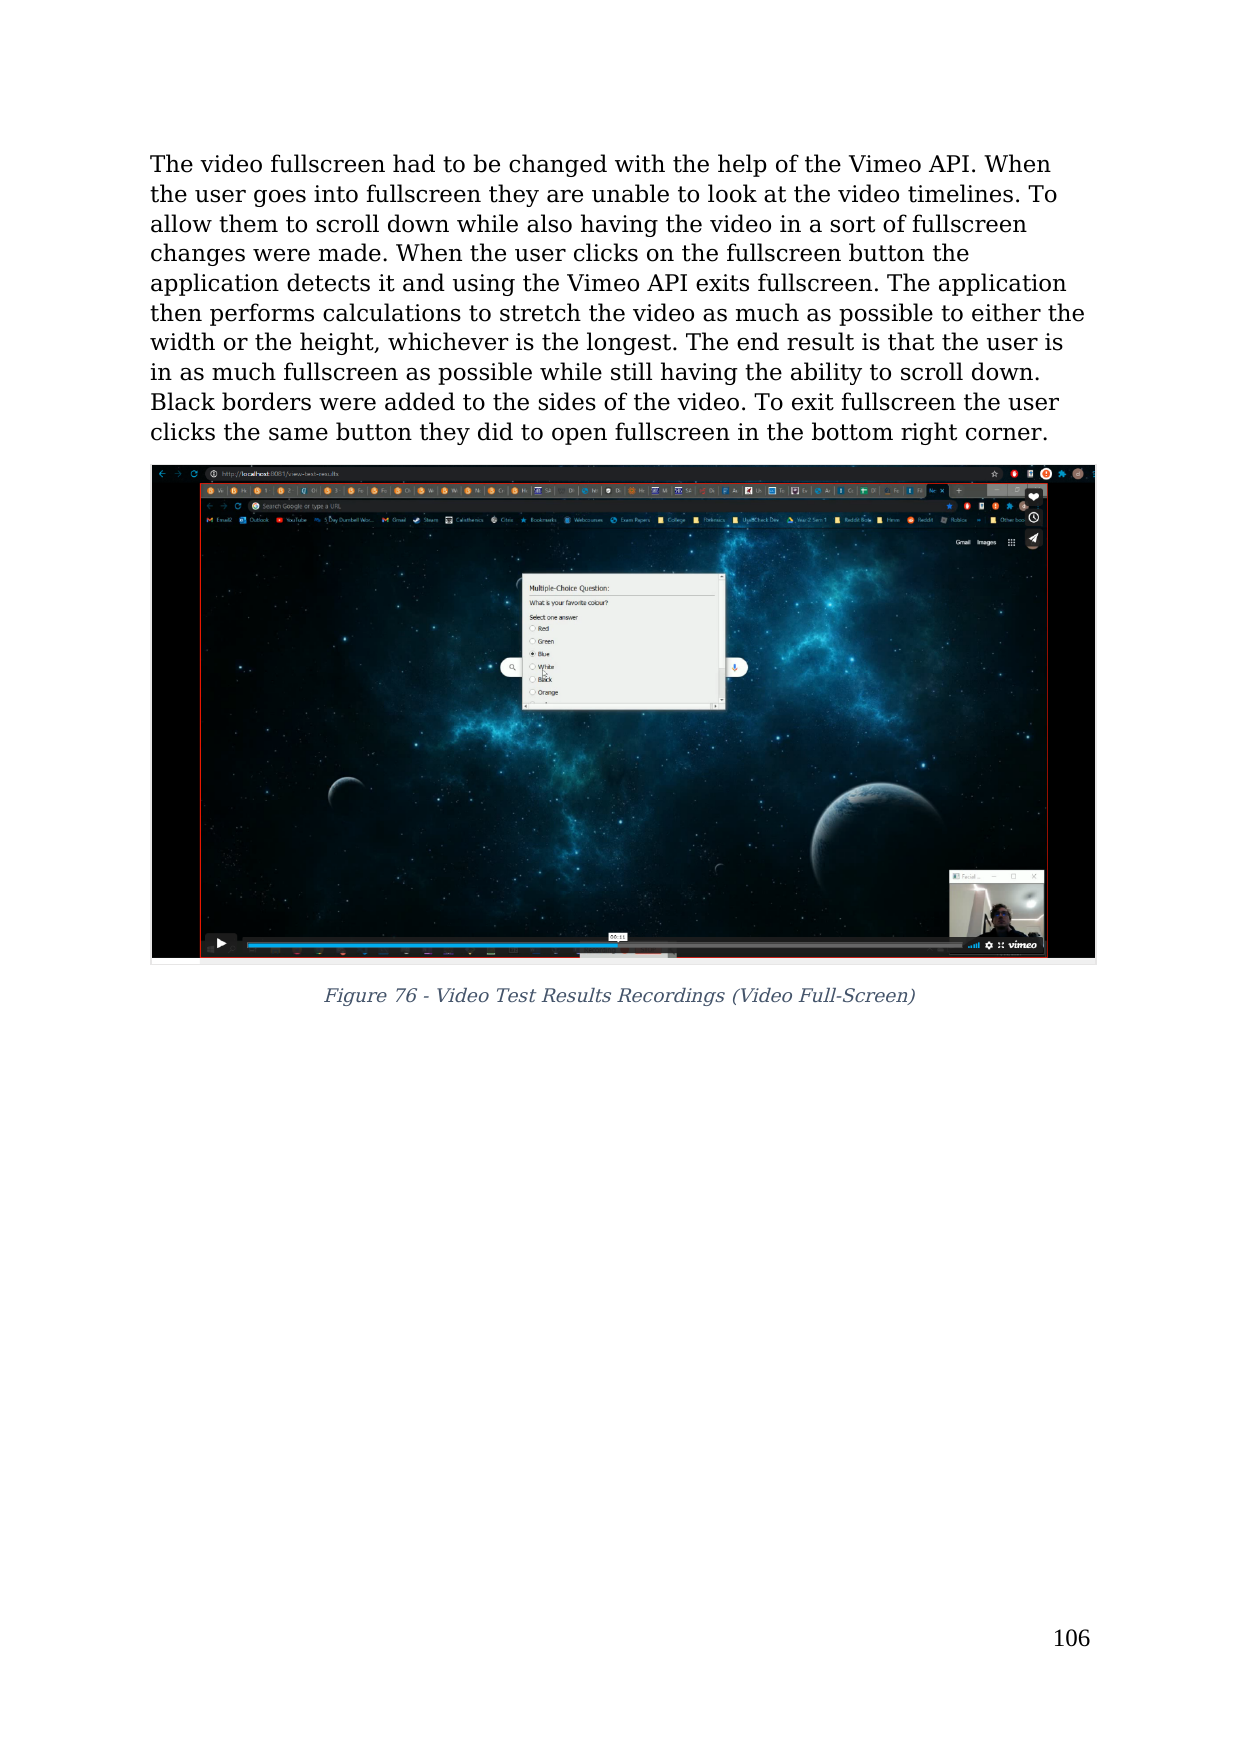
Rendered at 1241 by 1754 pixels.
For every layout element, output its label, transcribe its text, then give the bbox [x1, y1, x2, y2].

text The video fullscreen had to be changed with the help of the Vimeo API. When the user goes into fullscreen they are unable to look at the video timelines. To allow them to scroll down while also having the video in a sort of fullscreen changes were made. When the user clicks on the fullscreen button the application detects it and using the Vimeo API exits fullscreen. The application then performs calculations to stretch the video as much as possible to either the width or the height, whichever is the longest. The end result is that the user is in as much fullscreen as possible while still having the ability to scroll down. Black borders were added to the sides of the video. To exit fullscreen the user clicks the same button they did to open fullscreen in the bottom right corner. [150, 150, 1090, 445]
text Figure 76 - Video Test Results Recordings (Video Full-Screen) [150, 984, 1090, 1006]
picture [152, 465, 1095, 964]
